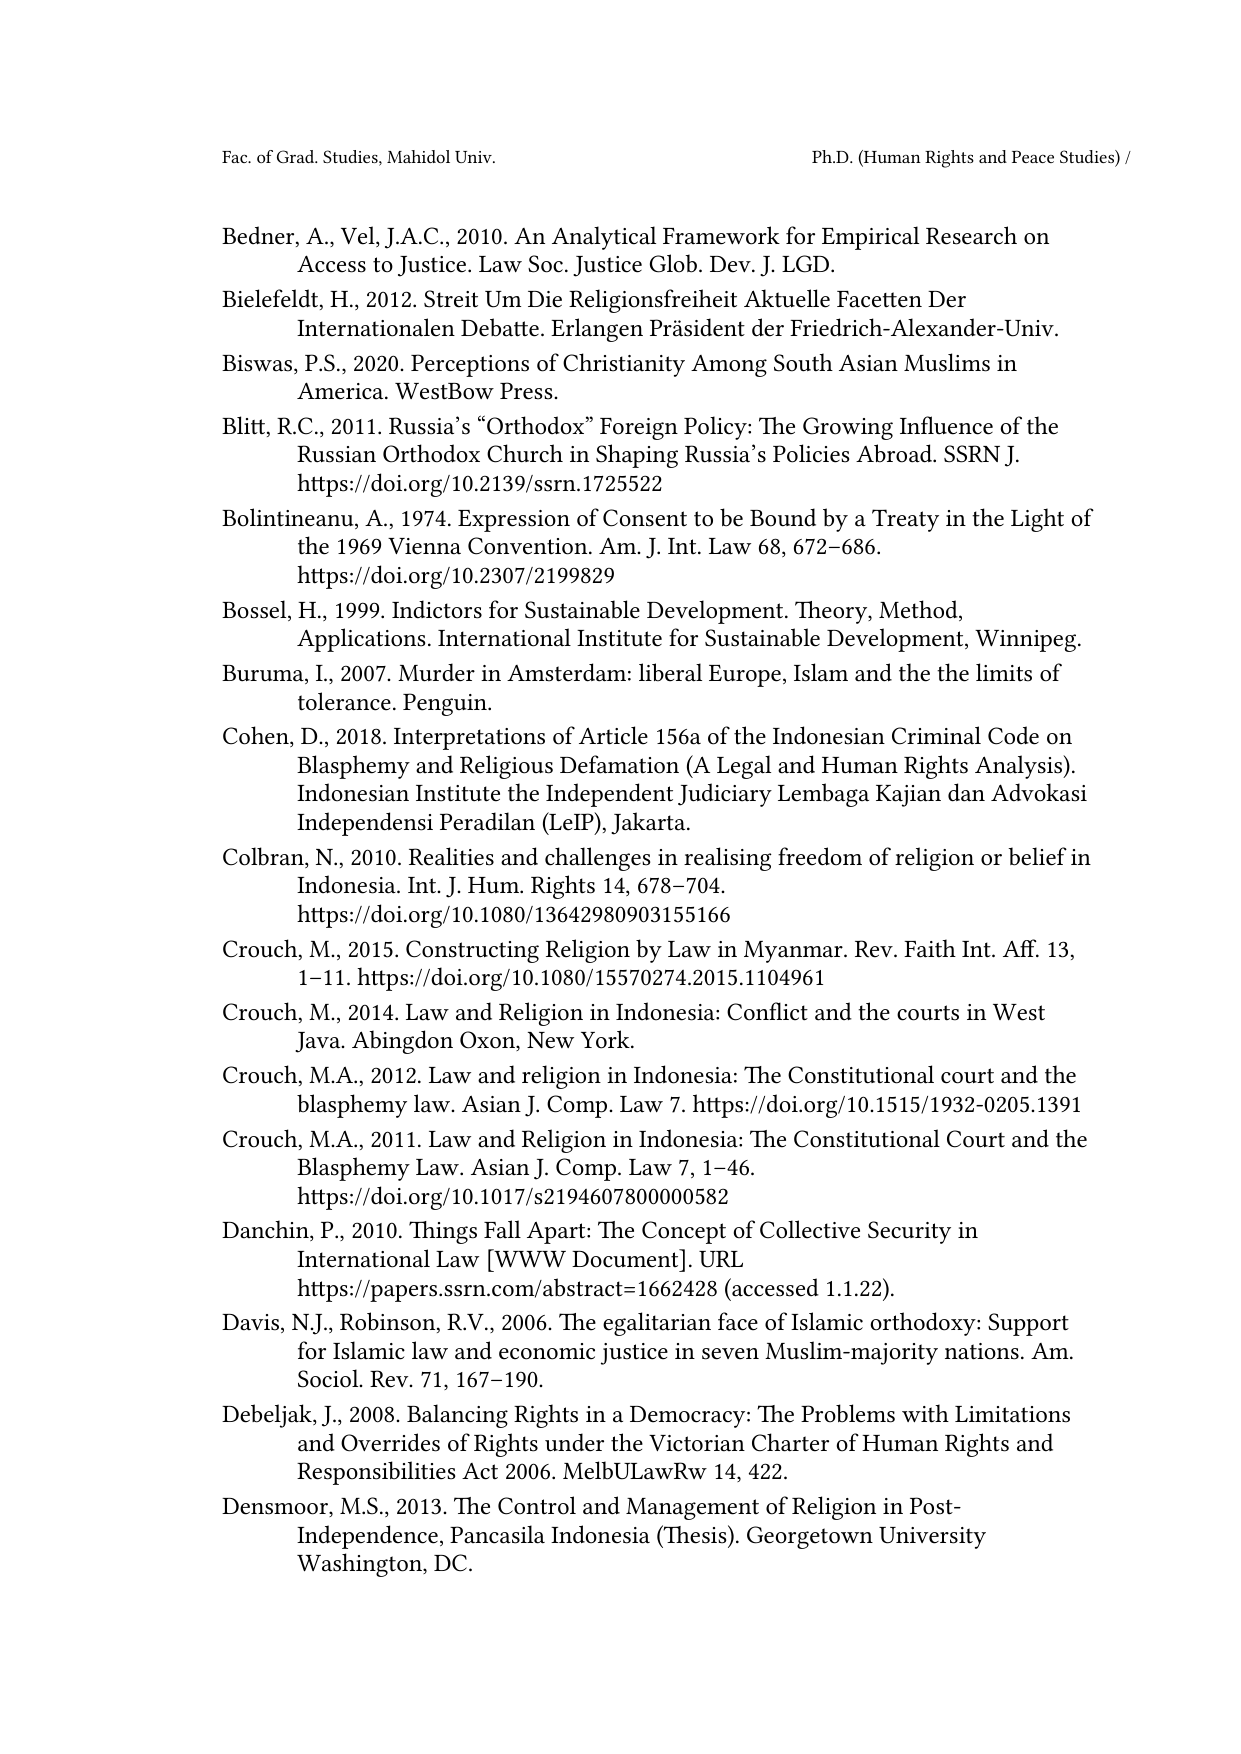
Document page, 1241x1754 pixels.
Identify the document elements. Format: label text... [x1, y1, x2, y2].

text Blitt, R.C., 2011. Russia’s “Orthodox” Foreign Policy: The Growing Influence of the Russian Orthodox Church in Shaping Russia’s Policies Abroad. SSRN J. https://doi.org/10.2139/ssrn.1725522 [222, 412, 1093, 498]
text Crouch, M.A., 2011. Law and Religion in Indonesia: The Constitutional Court and the Blasphemy Law. Asian J. Comp. Law 7, 1–46. https://doi.org/10.1017/s2194607800000582 [222, 1125, 1093, 1210]
text Bedner, A., Vel, J.A.C., 2010. An Analytical Framework for Empirical Research on Access to Justice. Law Soc. Justice Glob. Dev. J. LGD. [222, 222, 1093, 279]
text Biswas, P.S., 2020. Perceptions of Christianity Among South Asian Muslims in America. WestBow Press. [222, 349, 1093, 406]
text Crouch, M., 2014. Law and Religion in Indonesia: Conflict and the courts in West Java. Abingdon Oxon, New York. [222, 998, 1093, 1055]
text Bossel, H., 1999. Indictors for Sustainable Development. Theory, Method, Applications. International Institute for Sustainable Development, Winnipeg. [222, 596, 1093, 653]
text Colbran, N., 2010. Realities and challenges in realising freedom of religion or belief in Indonesia. Int. J. Hum. Rights 14, 678–704. https://doi.org/10.1080/13642980903155166 [222, 843, 1093, 928]
text Densmoor, M.S., 2013. The Control and Management of Religion in Post-Independence, Pancasila Indonesia (Thesis). Georgetown University Washington, DC. [222, 1492, 1093, 1578]
text Debeljak, J., 2008. Balancing Rights in a Democracy: The Problems with Limitations and Overrides of Rights under the Victorian Charter of Human Rights and Responsibilities Act 2006. MelbULawRw 14, 422. [222, 1400, 1093, 1486]
text Crouch, M., 2015. Constructing Religion by Law in Myanmar. Rev. Faith Int. Aff. 13, 1–11. https://doi.org/10.1080/15570274.2015.1104961 [222, 935, 1093, 992]
text Bolintineanu, A., 1974. Expression of Consent to be Bound by a Treaty in the Light of the 1969 Vienna Convention. Am. J. Int. Law 68, 672–686. https://doi.org/10.2307/2199829 [222, 504, 1093, 589]
text Bielefeldt, H., 2012. Streit Um Die Religionsfreiheit Aktuelle Facetten Der Internationalen Debatte. Erlangen Präsident der Friedrich-Alexander-Univ. [222, 285, 1093, 342]
text Crouch, M.A., 2012. Law and religion in Indonesia: The Constitutional court and the blasphemy law. Asian J. Comp. Law 7. https://doi.org/10.1515/1932-0205.1391 [222, 1061, 1093, 1118]
text Davis, N.J., Robinson, R.V., 2006. The egalitarian face of Islamic orthodoxy: Support for Islamic law and economic justice in seven Muslim-majority nations. Am. Sociol. Rev. 71, 167–190. [222, 1308, 1093, 1394]
text Cohen, D., 2018. Interpretations of Article 156a of the Indonesian Criminal Code on Blasphemy and Religious Defamation (A Legal and Human Rights Analysis). Indonesian Institute the Independent Judiciary Lembaga Kajian dan Advokasi Independensi Peradilan (LeIP), Jakarta. [222, 722, 1093, 837]
text Buruma, I., 2007. Murder in Amsterdam: liberal Europe, Islam and the the limits of tolerance. Penguin. [222, 659, 1093, 716]
text Danchin, P., 2010. Things Fall Apart: The Concept of Collective Security in International Law [WWW Document]. URL https://papers.ssrn.com/abstract=1662428 (accessed 1.1.22). [222, 1217, 1093, 1302]
